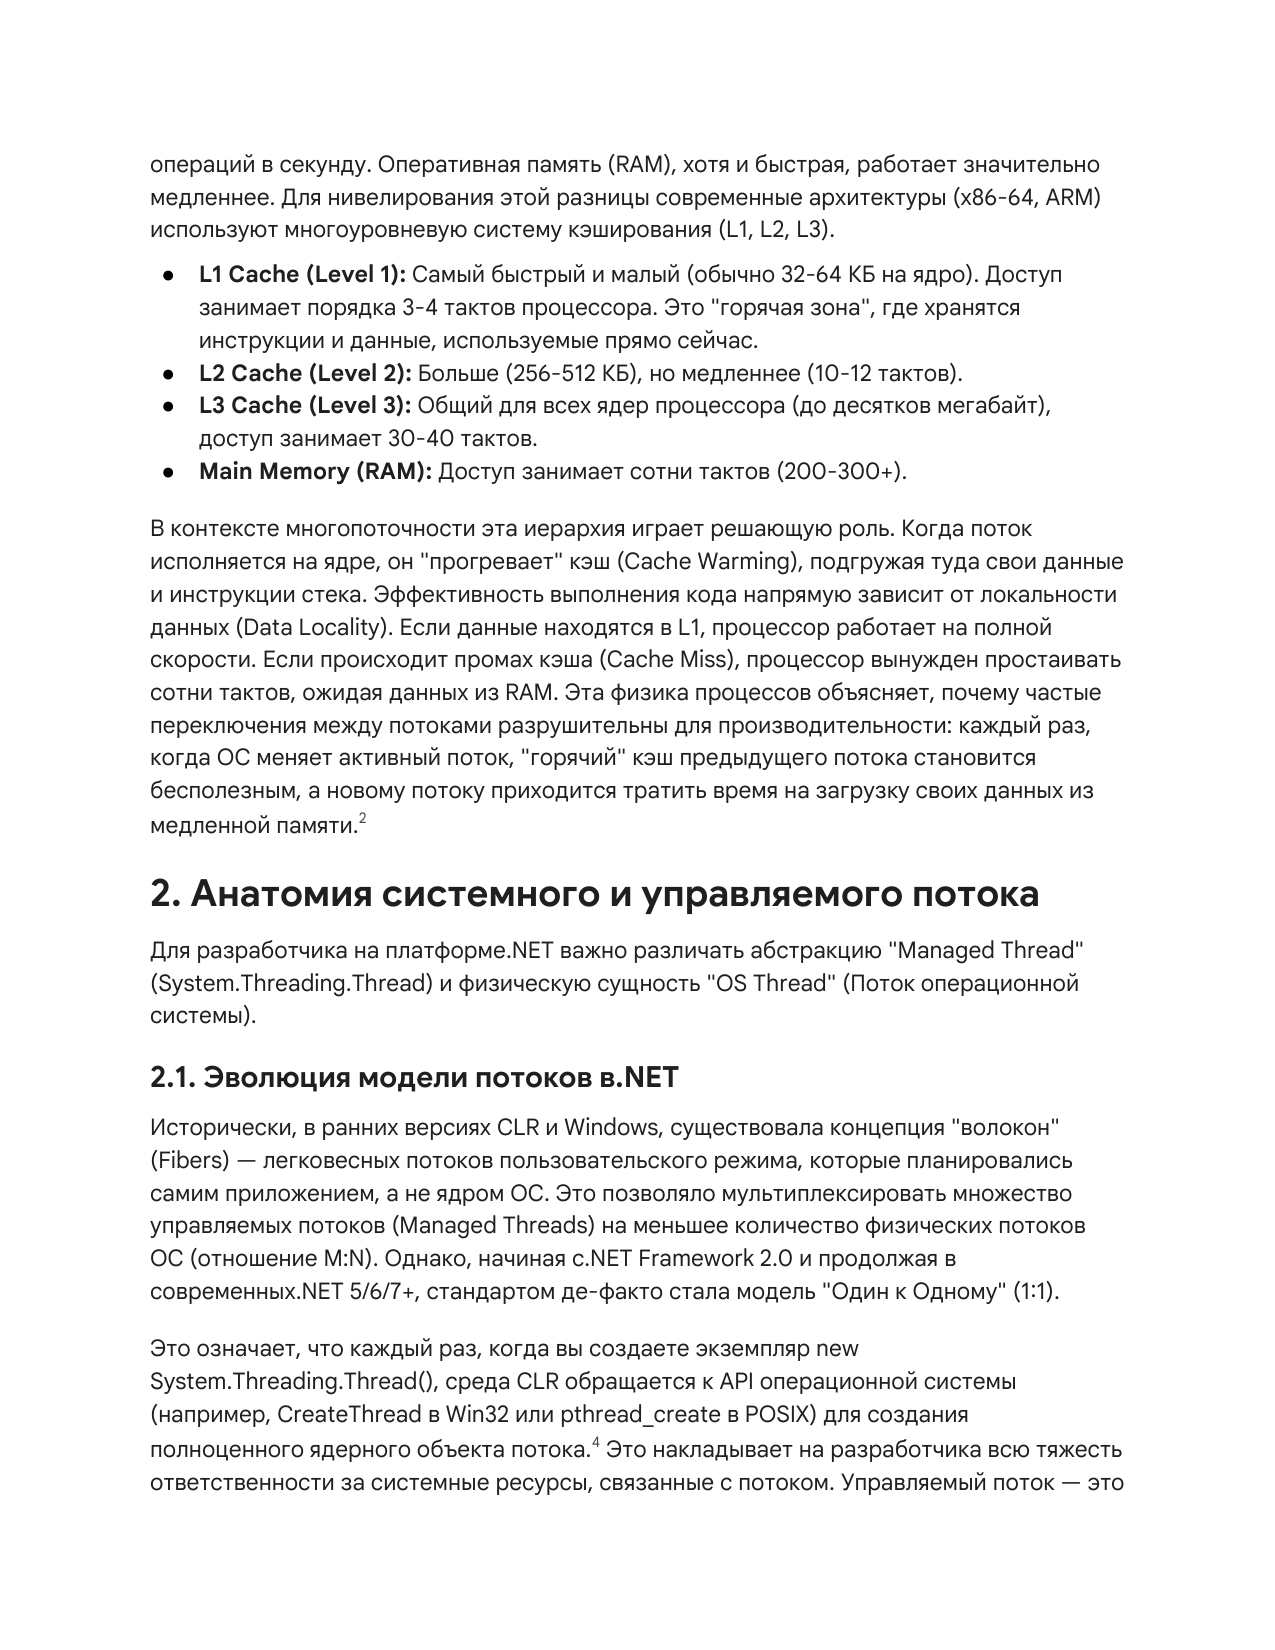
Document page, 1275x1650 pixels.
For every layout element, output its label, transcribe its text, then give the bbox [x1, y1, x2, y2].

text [150, 1335, 1125, 1497]
subtitle 2.1. Эволюция модели потоков в.NET [150, 1059, 1125, 1096]
subtitle 2. Анатомия системного и управляемого потока [150, 870, 1125, 917]
list Main Memory (RAM): Доступ занимает сотни тактов (200-300+). [161, 457, 1125, 486]
text В контексте многопоточности эта иерархия играет решающую роль. Когда поток исполняется на ядре, он "прогревает" кэш (Cache Warming), подгружая туда свои данные и инструкции стека. Эффективность выполнения кода напрямую зависит от локальности данных (Data Locality). Если данные находятся в L1, процессор работает на полной скорости. Если происходит промах кэша (Cache Miss), процессор вынужден простаивать сотни тактов, ожидая данных из RAM. Эта физика процессов объясняет, почему частые переключения между потоками разрушительны для производительности: каждый раз, когда ОС меняет активный поток, "горячий" кэш предыдущего потока становится бесполезным, а новому потоку приходится тратить время на загрузку своих данных из медленной памяти.2 [150, 514, 1125, 841]
text Исторически, в ранних версиях CLR и Windows, существовала концепция "волокон" (Fibers) — легковесных потоков пользовательского режима, которые планировались самим приложением, а не ядром ОС. Это позволяло мультиплексировать множество управляемых потоков (Managed Threads) на меньшее количество физических потоков ОС (отношение M:N). Однако, начиная с.NET Framework 2.0 и продолжая в современных.NET 5/6/7+, стандартом де-факто стала модель "Один к Одному" (1:1). [150, 1113, 1125, 1306]
list L1 Cache (Level 1): Самый быстрый и малый (обычно 32-64 КБ на ядро). Доступ занимает порядка 3-4 тактов процессора. Это "горячая зона", где хранятся инструкции и данные, используемые прямо сейчас. [161, 261, 1125, 355]
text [150, 150, 1125, 244]
text Для разработчика на платформе.NET важно различать абстракцию "Managed Thread" (System.Threading.Thread) и физическую сущность "OS Thread" (Поток операционной системы). [150, 936, 1125, 1030]
list L3 Cache (Level 3): Общий для всех ядер процессора (до десятков мегабайт), доступ занимает 30-40 тактов. [161, 391, 1125, 453]
list L2 Cache (Level 2): Больше (256-512 КБ), но медленнее (10-12 тактов). [161, 359, 1125, 387]
